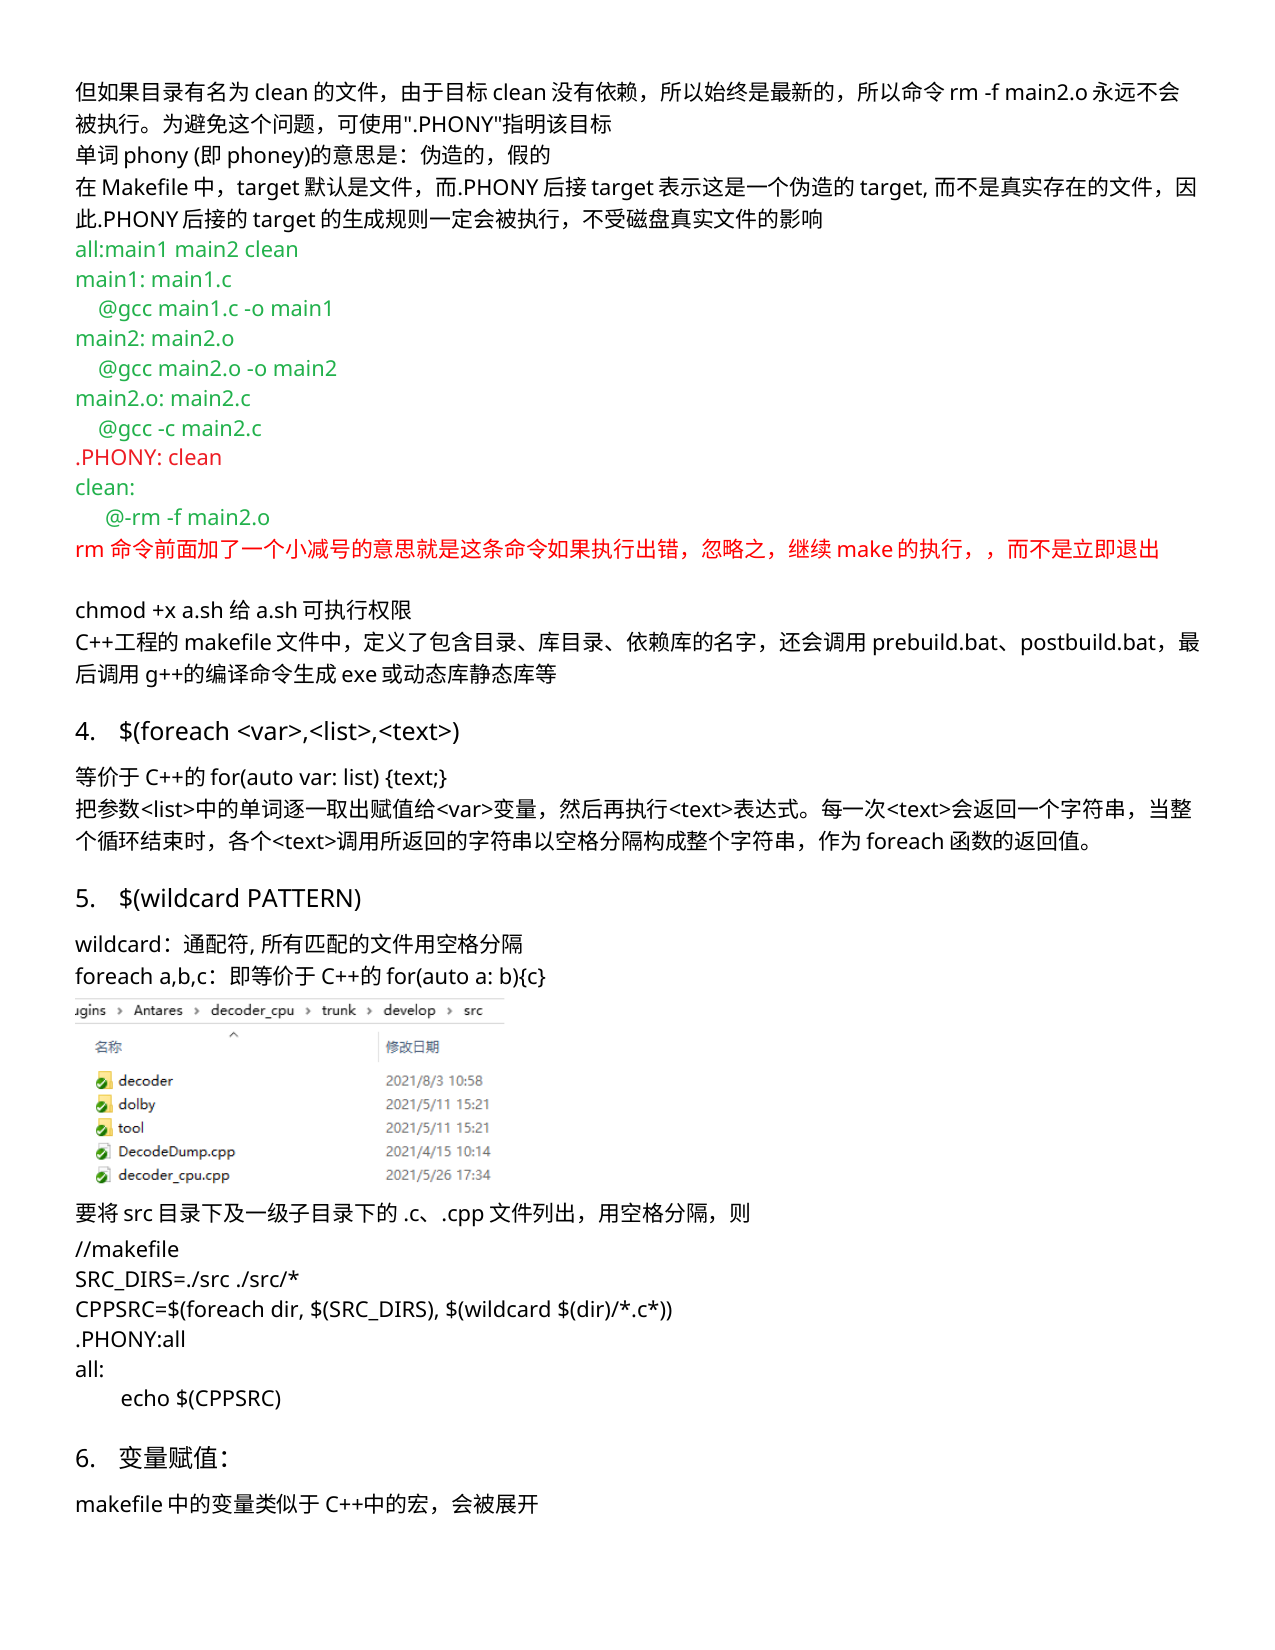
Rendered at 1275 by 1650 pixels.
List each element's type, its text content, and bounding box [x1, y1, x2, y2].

text rm 命令前面加了一个小减号的意思就是这条命令如果执行出错，忽略之，继续make的执行，，而不是立即退出 [75, 532, 1200, 563]
list 变量赋值： [75, 1438, 1200, 1474]
list $(foreach <var>,<list>,<text>) [75, 714, 1200, 748]
text @gcc main2.o -o main2 [75, 353, 1200, 383]
text SRC_DIRS=./src ./src/* [75, 1264, 1200, 1294]
text makefile中的变量类似于C++中的宏，会被展开 [75, 1487, 1200, 1519]
text CPPSRC=$(foreach dir, $(SRC_DIRS), $(wildcard $(dir)/*.c*)) [75, 1294, 1200, 1324]
text C++工程的makefile文件中，定义了包含目录、库目录、依赖库的名字，还会调用prebuild.bat、postbuild.bat，最后调用g++的编译命令生成exe或动态库静态库等 [75, 625, 1200, 689]
text chmod +x a.sh 给a.sh可执行权限 [75, 593, 1200, 625]
text main2.o: main2.c [75, 383, 1200, 413]
text 把参数<list>中的单词逐一取出赋值给<var>变量，然后再执行<text>表达式。每一次<text>会返回一个字符串，当整个循环结束时，各个<text>调用所返回的字符串以空格分隔构成整个字符串，作为foreach函数的返回值。 [75, 792, 1200, 856]
text 等价于C++的for(auto var: list) {text;} [75, 760, 1200, 792]
list $(wildcard PATTERN) [75, 881, 1200, 914]
text main2: main2.o [75, 323, 1200, 353]
text @gcc main1.c -o main1 [75, 293, 1200, 323]
text main1: main1.c [75, 264, 1200, 293]
text @-rm -f main2.o [75, 502, 1200, 532]
text 要将src目录下及一级子目录下的 .c、.cpp文件列出，用空格分隔，则 [75, 1196, 1200, 1228]
text .PHONY: clean [75, 442, 1200, 472]
text all:main1 main2 clean [75, 234, 1200, 264]
text foreach a,b,c：即等价于C++的for(auto a: b){c} [75, 959, 1200, 991]
text @gcc -c main2.c [75, 413, 1200, 442]
text all: [75, 1353, 1200, 1383]
text //makefile [75, 1234, 1200, 1264]
text echo $(CPPSRC) [75, 1383, 1200, 1413]
text wildcard：通配符, 所有匹配的文件用空格分隔 [249, 927, 1200, 959]
text 单词phony (即phoney)的意思是：伪造的，假的 [75, 138, 1200, 170]
text 但如果目录有名为clean的文件，由于目标clean没有依赖，所以始终是最新的，所以命令rm -f main2.o永远不会被执行。为避免这个问题，可使用".PHONY"指明该目标 [75, 75, 1200, 138]
text 在Makefile中，target默认是文件，而.PHONY后接target表示这是一个伪造的target, 而不是真实存在的文件，因此.PHONY后接的target的生成规则一定会被执行，不受磁盘真实文件的影响 [75, 170, 1200, 234]
text .PHONY:all [75, 1324, 1200, 1353]
text clean: [75, 472, 1200, 502]
picture [75, 997, 505, 1190]
